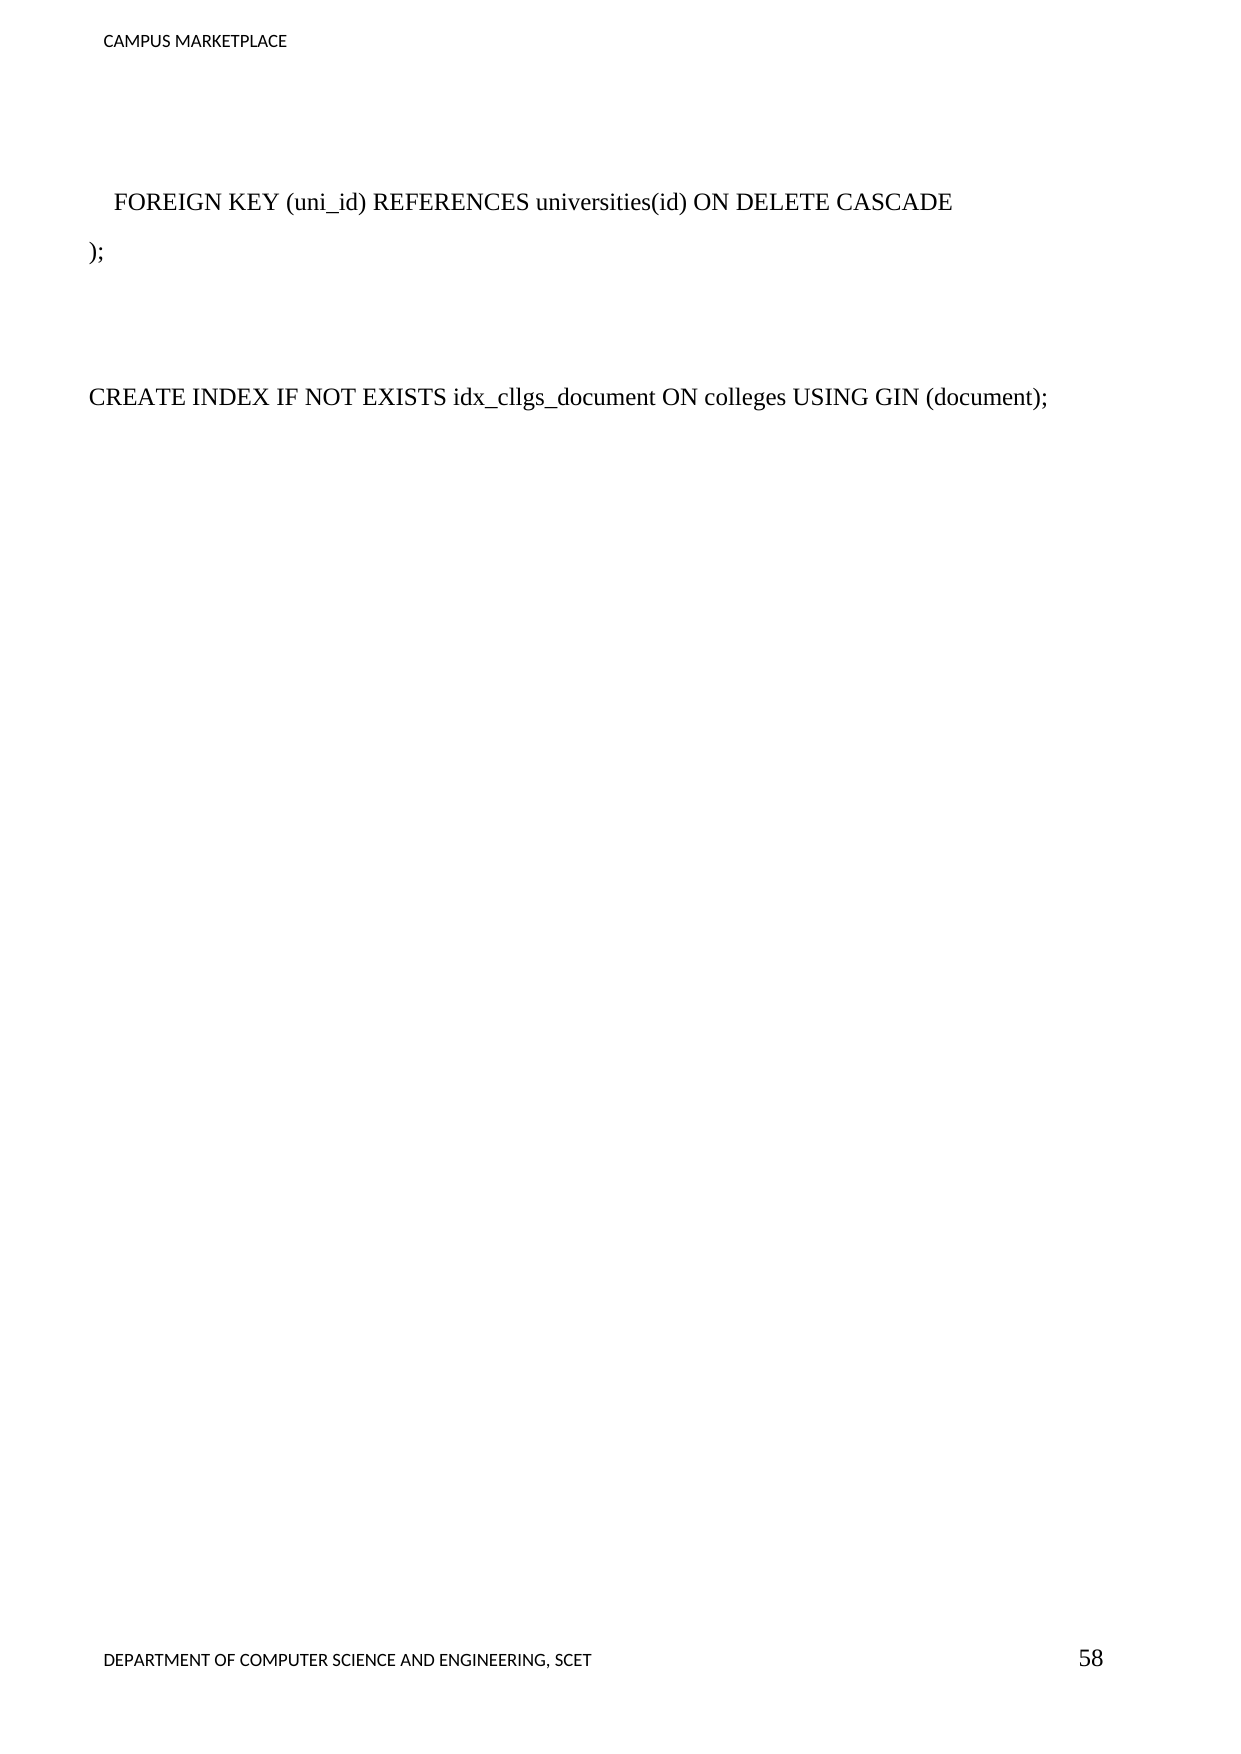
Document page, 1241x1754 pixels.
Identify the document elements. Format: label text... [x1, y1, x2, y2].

text ); [89, 236, 1139, 265]
text FOREIGN KEY (uni_id) REFERENCES universities(id) ON DELETE CASCADE [89, 187, 1139, 216]
text CREATE INDEX IF NOT EXISTS idx_cllgs_document ON colleges USING GIN (document); [89, 382, 1139, 411]
